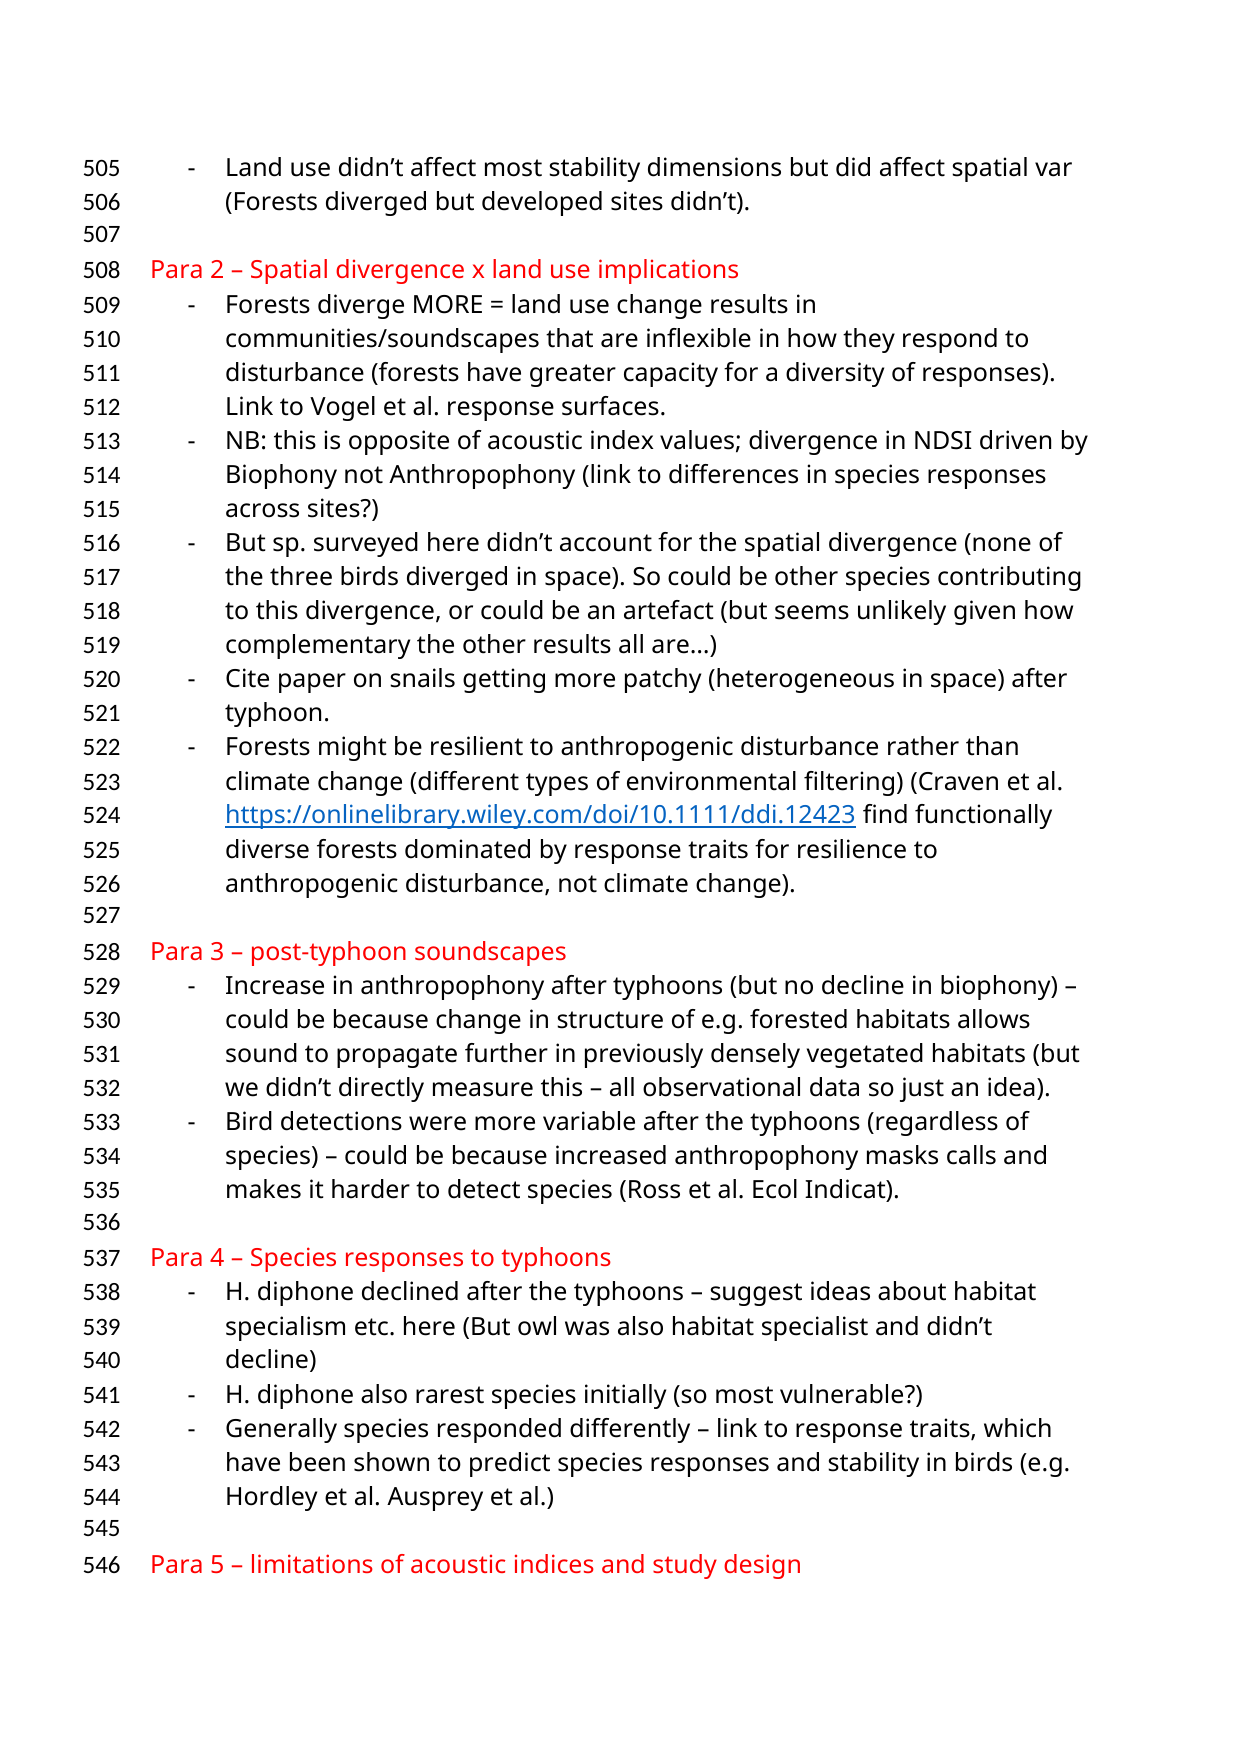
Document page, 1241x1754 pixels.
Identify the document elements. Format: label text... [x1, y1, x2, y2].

list Increase in anthropophony after typhoons (but no decline in biophony) – could be because change in structure of e.g. forested habitats allows sound to propagate further in previously densely vegetated habitats (but we didn’t directly measure this – all observational data so just an idea). [187, 967, 1090, 1104]
list Forests diverge MORE = land use change results in communities/soundscapes that are inflexible in how they respond to disturbance (forests have greater capacity for a diversity of responses). Link to Vogel et al. response surfaces. [187, 286, 1090, 422]
list Generally species responded differently – link to response traits, which have been shown to predict species responses and stability in birds (e.g. Hordley et al. Ausprey et al.) [187, 1410, 1090, 1512]
list Bird detections were more variable after the typhoons (regardless of species) – could be because increased anthropophony masks calls and makes it harder to detect species (Ross et al. Ecol Indicat). [187, 1104, 1090, 1206]
text Para 5 – limitations of acoustic indices and study design [150, 1547, 1090, 1581]
text Para 3 – post-typhoon soundscapes [150, 933, 1090, 967]
list Land use didn’t affect most stability dimensions but did affect spatial var (Forests diverged but developed sites didn’t). [187, 150, 1090, 218]
list Forests might be resilient to anthropogenic disturbance rather than climate change (different types of environmental filtering) (Craven et al. https://onlinelibrary.wiley.com/doi/10.1111/ddi.12423 find functionally diverse forests dominated by response traits for resilience to anthropogenic disturbance, not climate change). [187, 729, 1090, 899]
list H. diphone also rarest species initially (so most vulnerable?) [187, 1376, 1090, 1410]
list H. diphone declined after the typhoons – suggest ideas about habitat specialism etc. here (But owl was also habitat specialist and didn’t decline) [187, 1274, 1090, 1376]
list But sp. surveyed here didn’t account for the spatial divergence (none of the three birds diverged in space). So could be other species contributing to this divergence, or could be an artefact (but seems unlikely given how complementary the other results all are…) [187, 525, 1090, 661]
list Cite paper on snails getting more patchy (heterogeneous in space) after typhoon. [187, 661, 1090, 729]
list NB: this is opposite of acoustic index values; divergence in NDSI driven by Biophony not Anthropophony (link to differences in species responses across sites?) [187, 422, 1090, 525]
text Para 2 – Spatial divergence x land use implications [150, 252, 1090, 286]
text Para 4 – Species responses to typhoons [150, 1240, 1090, 1274]
